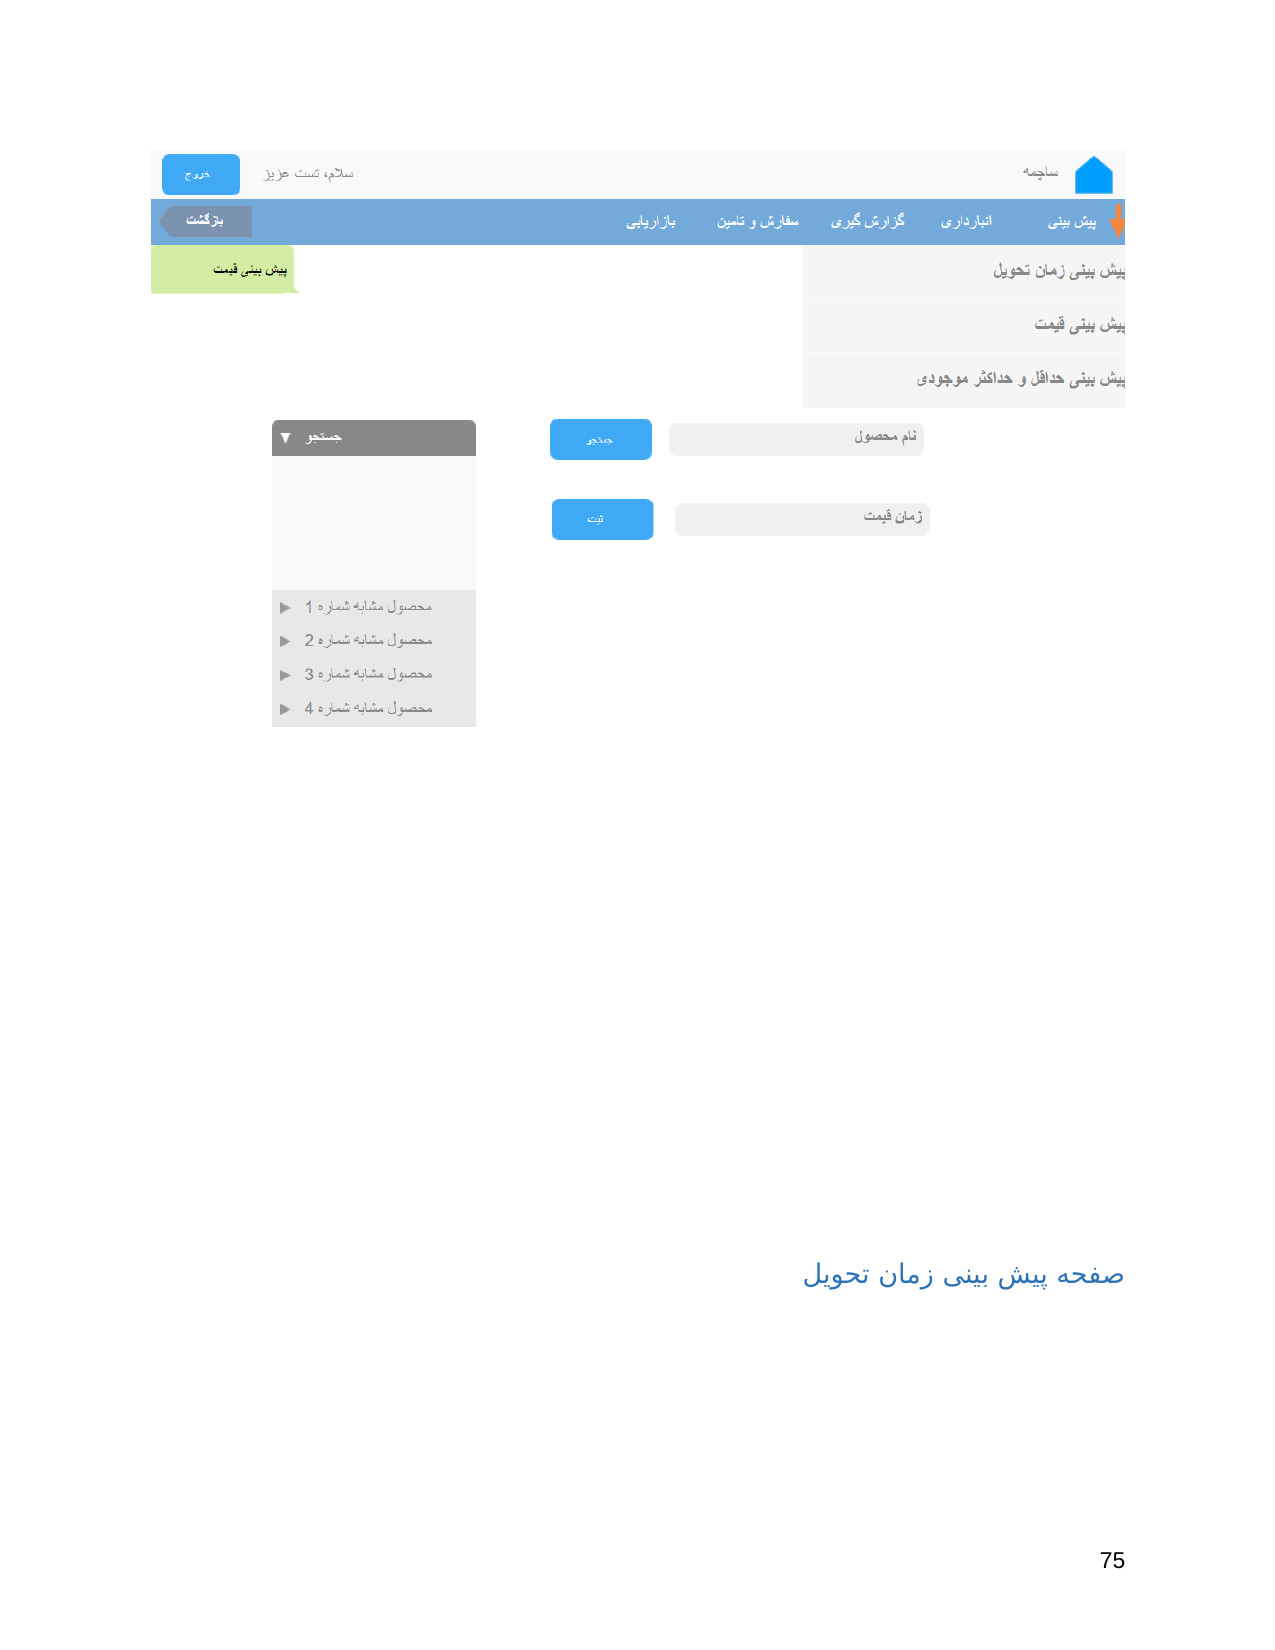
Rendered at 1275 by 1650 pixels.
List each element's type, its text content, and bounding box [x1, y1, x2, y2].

picture [151, 150, 1125, 736]
subtitle صفحه پیش بینی زمان تحویل [150, 1259, 1125, 1290]
